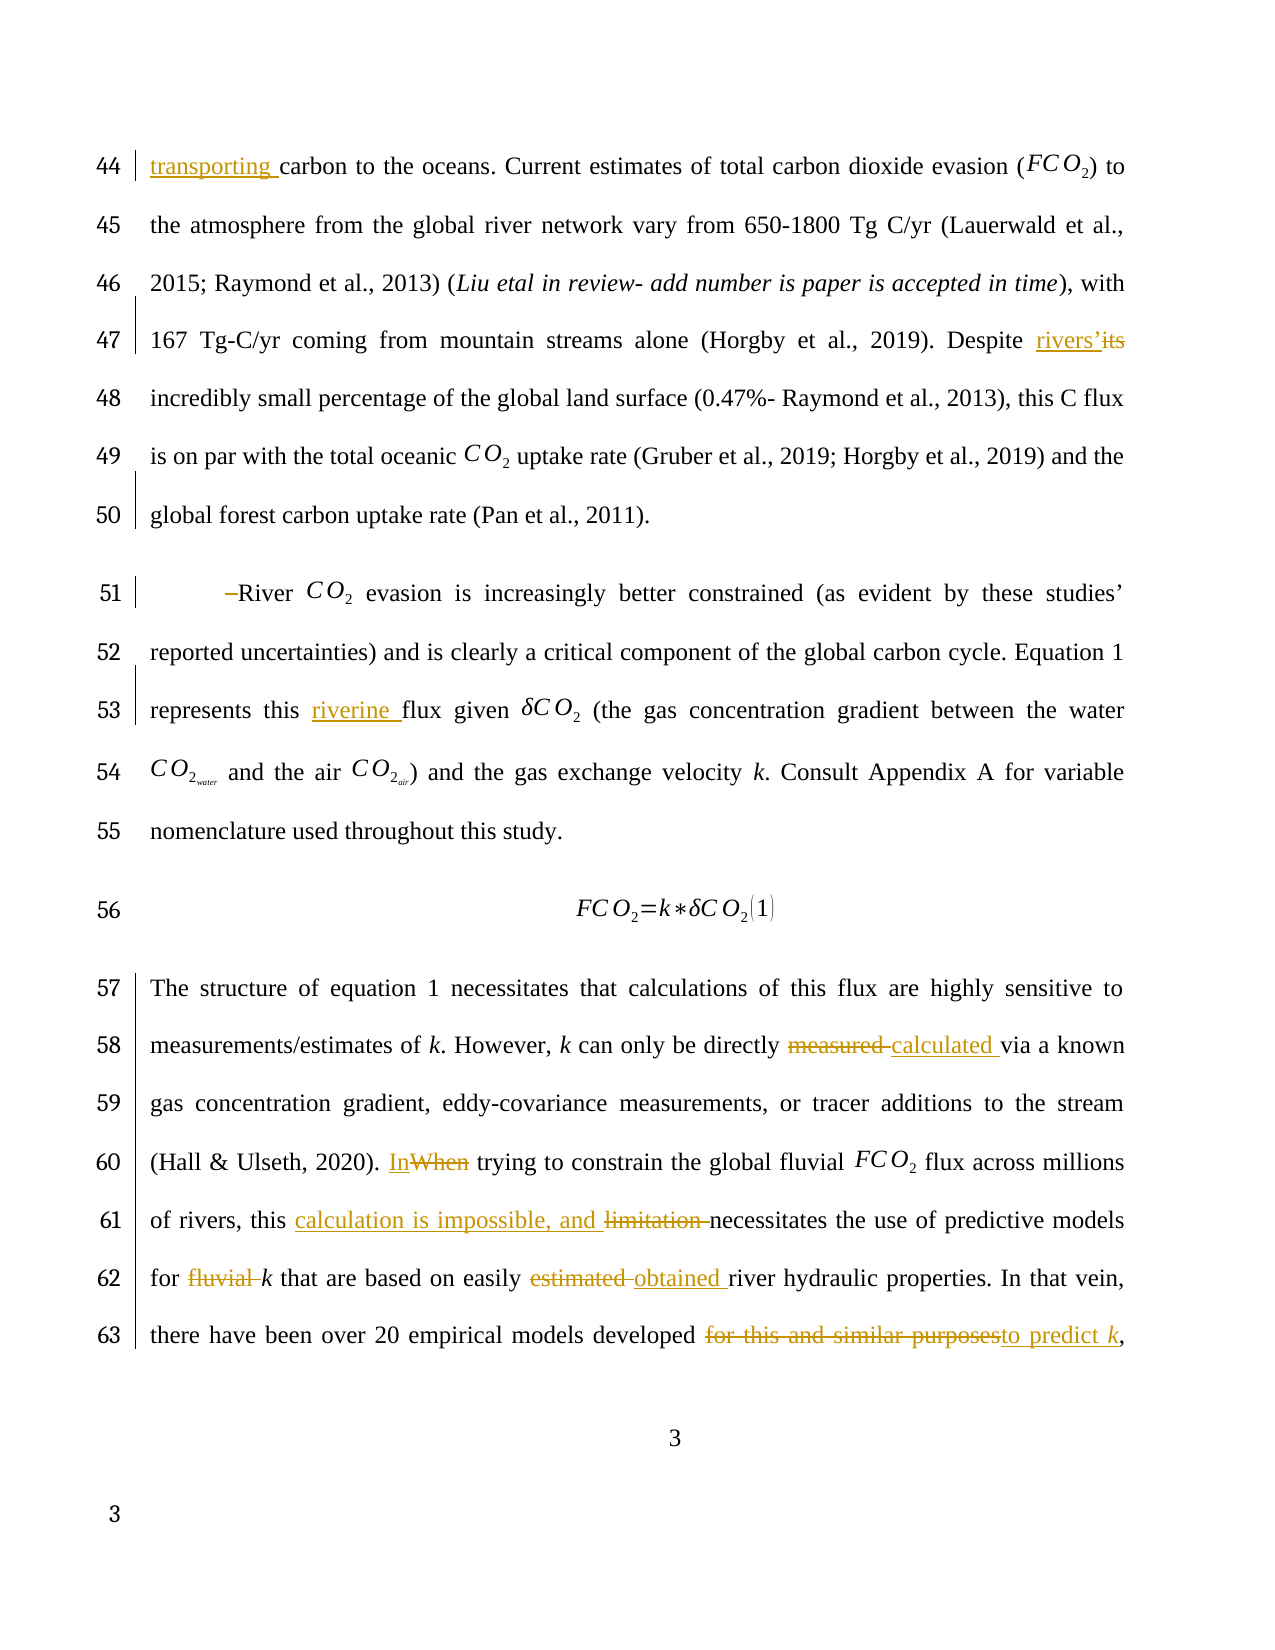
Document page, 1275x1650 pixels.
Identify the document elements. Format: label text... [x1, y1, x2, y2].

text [150, 973, 1125, 1349]
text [150, 150, 1125, 529]
text River evasion is increasingly better constrained (as evident by these studies’ reported uncertainties) and is clearly a critical component of the global carbon cycle. Equation 1 represents this flux given (the gas concentration gradient between the water and the air ) and the gas exchange velocity k. Consult Appendix A for variable nomenclature used throughout this study. [150, 576, 1125, 845]
